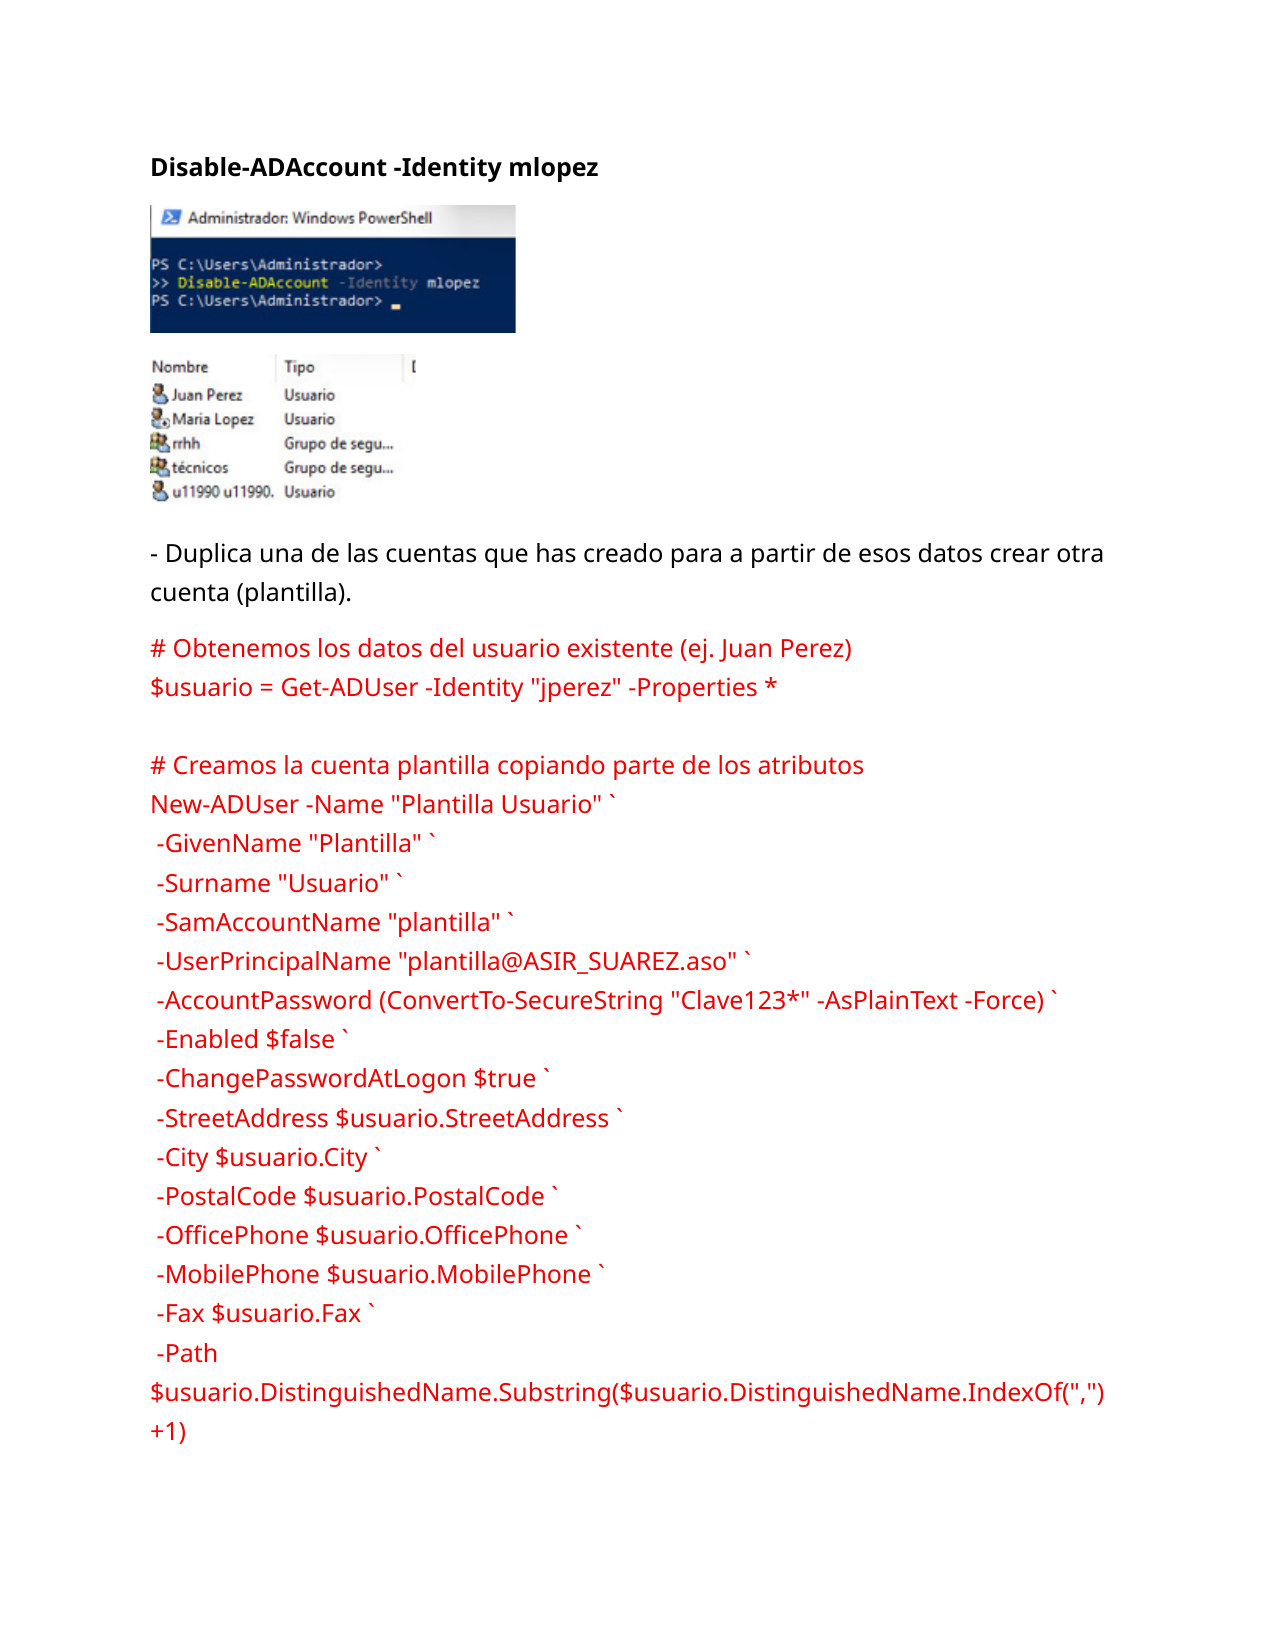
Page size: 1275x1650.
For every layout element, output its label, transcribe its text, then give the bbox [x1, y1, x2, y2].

text -Surname "Usuario" ` [150, 865, 1125, 899]
text -Fax $usuario.Fax ` [150, 1296, 1125, 1330]
text -Enabled $false ` [150, 1022, 1125, 1056]
text -GivenName "Plantilla" ` [150, 826, 1125, 860]
picture [150, 205, 516, 333]
text -StreetAddress $usuario.StreetAddress ` [150, 1100, 1125, 1134]
text -OfficePhone $usuario.OfficePhone ` [150, 1218, 1125, 1252]
text -Path $usuario.DistinguishedName.Substring($usuario.DistinguishedName.IndexOf(",")+1) [150, 1335, 1125, 1448]
text - Duplica una de las cuentas que has creado para a partir de esos datos crear otra cuenta (plantilla). [150, 535, 1125, 608]
text -ChangePasswordAtLogon $true ` [150, 1061, 1125, 1095]
text -PostalCode $usuario.PostalCode ` [150, 1179, 1125, 1213]
text -MobilePhone $usuario.MobilePhone ` [150, 1257, 1125, 1291]
text New-ADUser -Name "Plantilla Usuario" ` [150, 787, 1125, 821]
text $usuario = Get-ADUser -Identity "jperez" -Properties * [150, 669, 1125, 703]
text # Creamos la cuenta plantilla copiando parte de los atributos [150, 748, 1125, 782]
picture [150, 354, 416, 514]
text -UserPrincipalName "plantilla@ASIR_SUAREZ.aso" ` [150, 944, 1125, 978]
text # Obtenemos los datos del usuario existente (ej. Juan Perez) [150, 630, 1125, 664]
text -SamAccountName "plantilla" ` [150, 904, 1125, 938]
text Disable-ADAccount -Identity mlopez [150, 150, 1125, 184]
text -City $usuario.City ` [150, 1139, 1125, 1173]
text -AccountPassword (ConvertTo-SecureString "Clave123*" -AsPlainText -Force) ` [150, 983, 1125, 1017]
